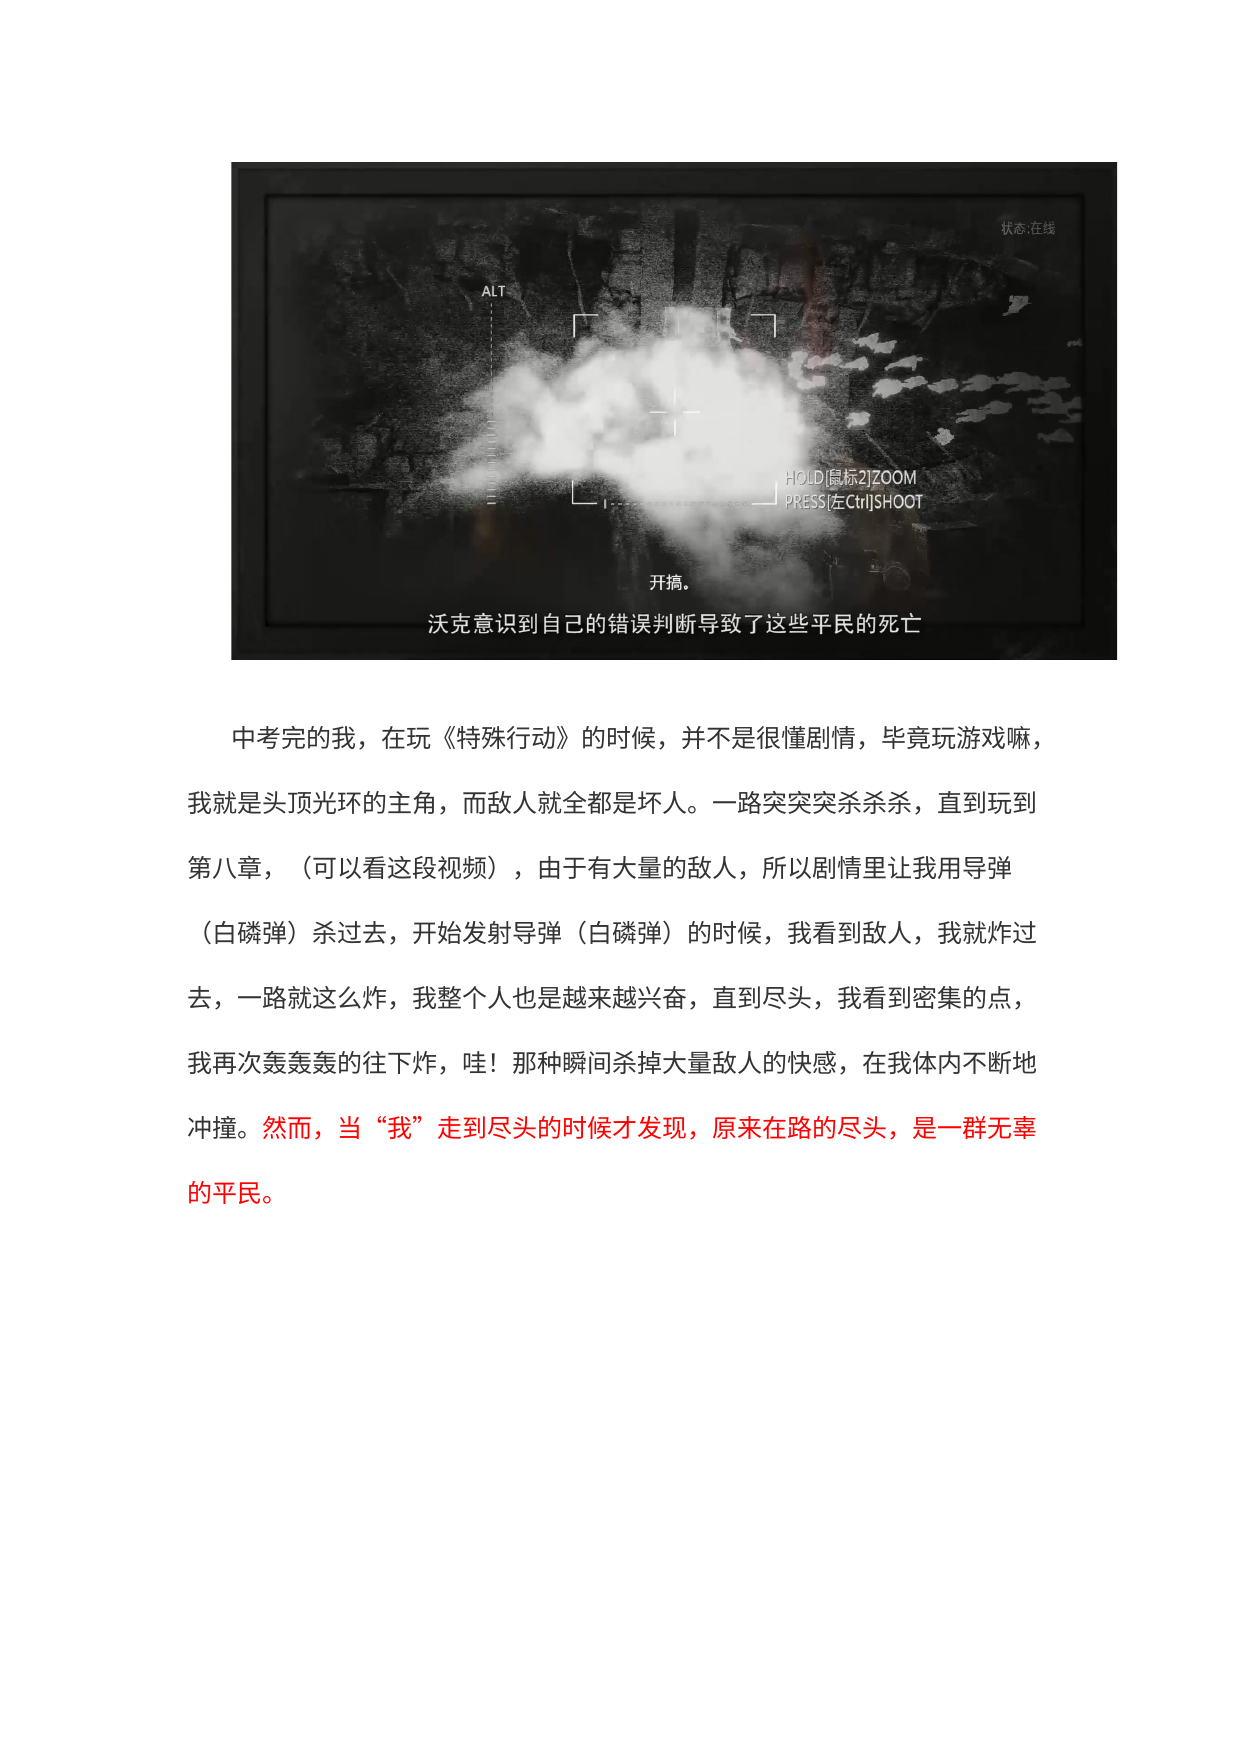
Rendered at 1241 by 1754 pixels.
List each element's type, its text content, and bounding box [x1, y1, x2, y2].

text 中考完的我，在玩《特殊行动》的时候，并不是很懂剧情，毕竟玩游戏嘛，我就是头顶光环的主角，而敌人就全都是坏人。一路突突突杀杀杀，直到玩到第八章，（可以看这段视频），由于有大量的敌人，所以剧情里让我用导弹（白磷弹）杀过去，开始发射导弹（白磷弹）的时候，我看到敌人，我就炸过去，一路就这么炸，我整个人也是越来越兴奋，直到尽头，我看到密集的点，我再次轰轰轰的往下炸，哇！那种瞬间杀掉大量敌人的快感，在我体内不断地冲撞。然而，当“我”走到尽头的时候才发现，原来在路的尽头，是一群无辜的平民。 [187, 704, 1053, 1224]
picture [231, 162, 1118, 660]
